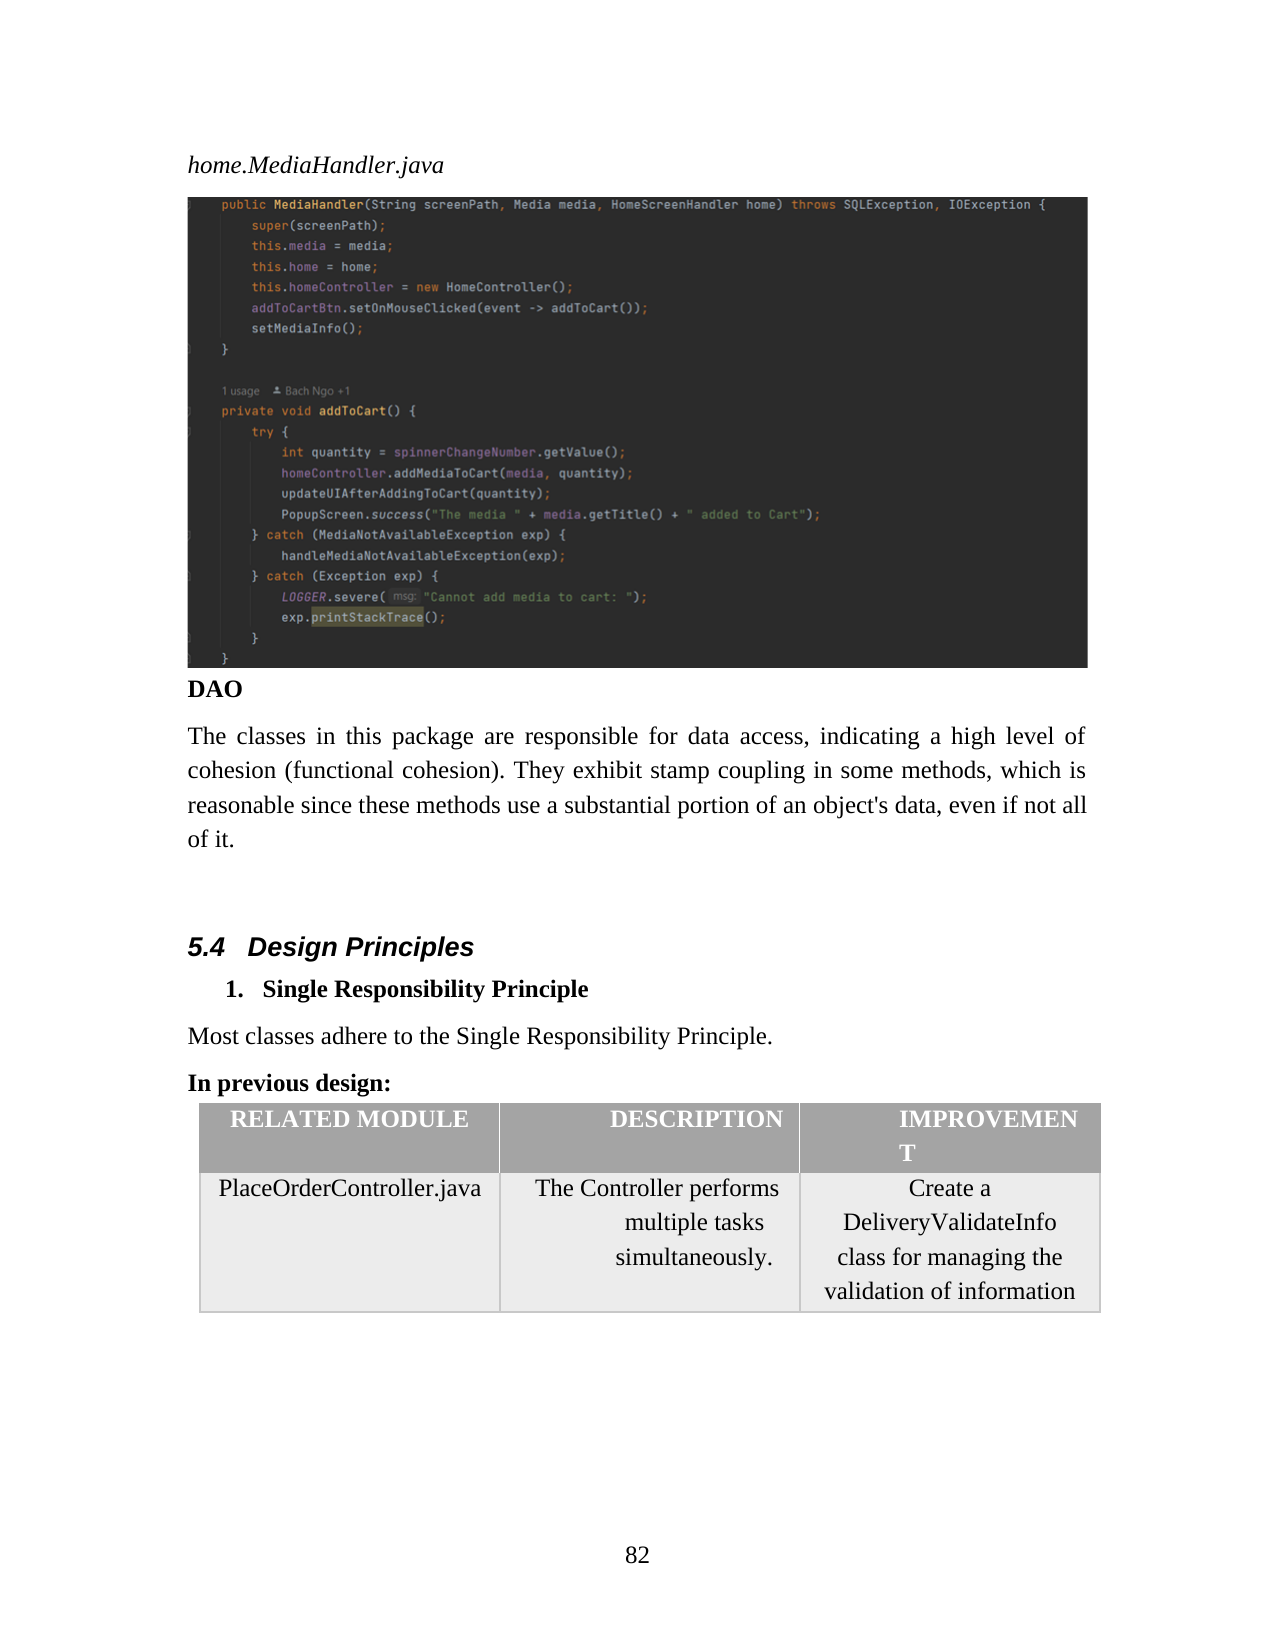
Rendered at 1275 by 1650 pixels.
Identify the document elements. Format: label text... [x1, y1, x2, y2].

table_cell Create a DeliveryValidateInfo class for managing the validation of information [801, 1173, 1099, 1311]
text In previous design: [187, 1068, 1087, 1097]
text home.MediaHandler.java [187, 150, 1087, 179]
subtitle Design Principles [187, 931, 1087, 962]
table_header RELATED MODULE [201, 1103, 499, 1173]
table_header IMPROVEMENT [800, 1103, 1099, 1173]
table_cell PlaceOrderController.java [201, 1173, 499, 1311]
text Most classes adhere to the Single Responsibility Principle. [187, 1021, 1087, 1050]
text DAO [187, 668, 1087, 702]
list Single Responsibility Principle [225, 974, 1087, 1003]
text The classes in this package are responsible for data access, indicating a high level of cohesion (functional cohesion). They exhibit stamp coupling in some methods, which is reasonable since these methods use a substantial portion of an object's data, even if not all of it. [187, 721, 1087, 853]
picture [187, 197, 1088, 668]
table_header DESCRIPTION [500, 1103, 799, 1173]
table_cell The Controller performs multiple tasks simultaneously. [501, 1173, 799, 1311]
